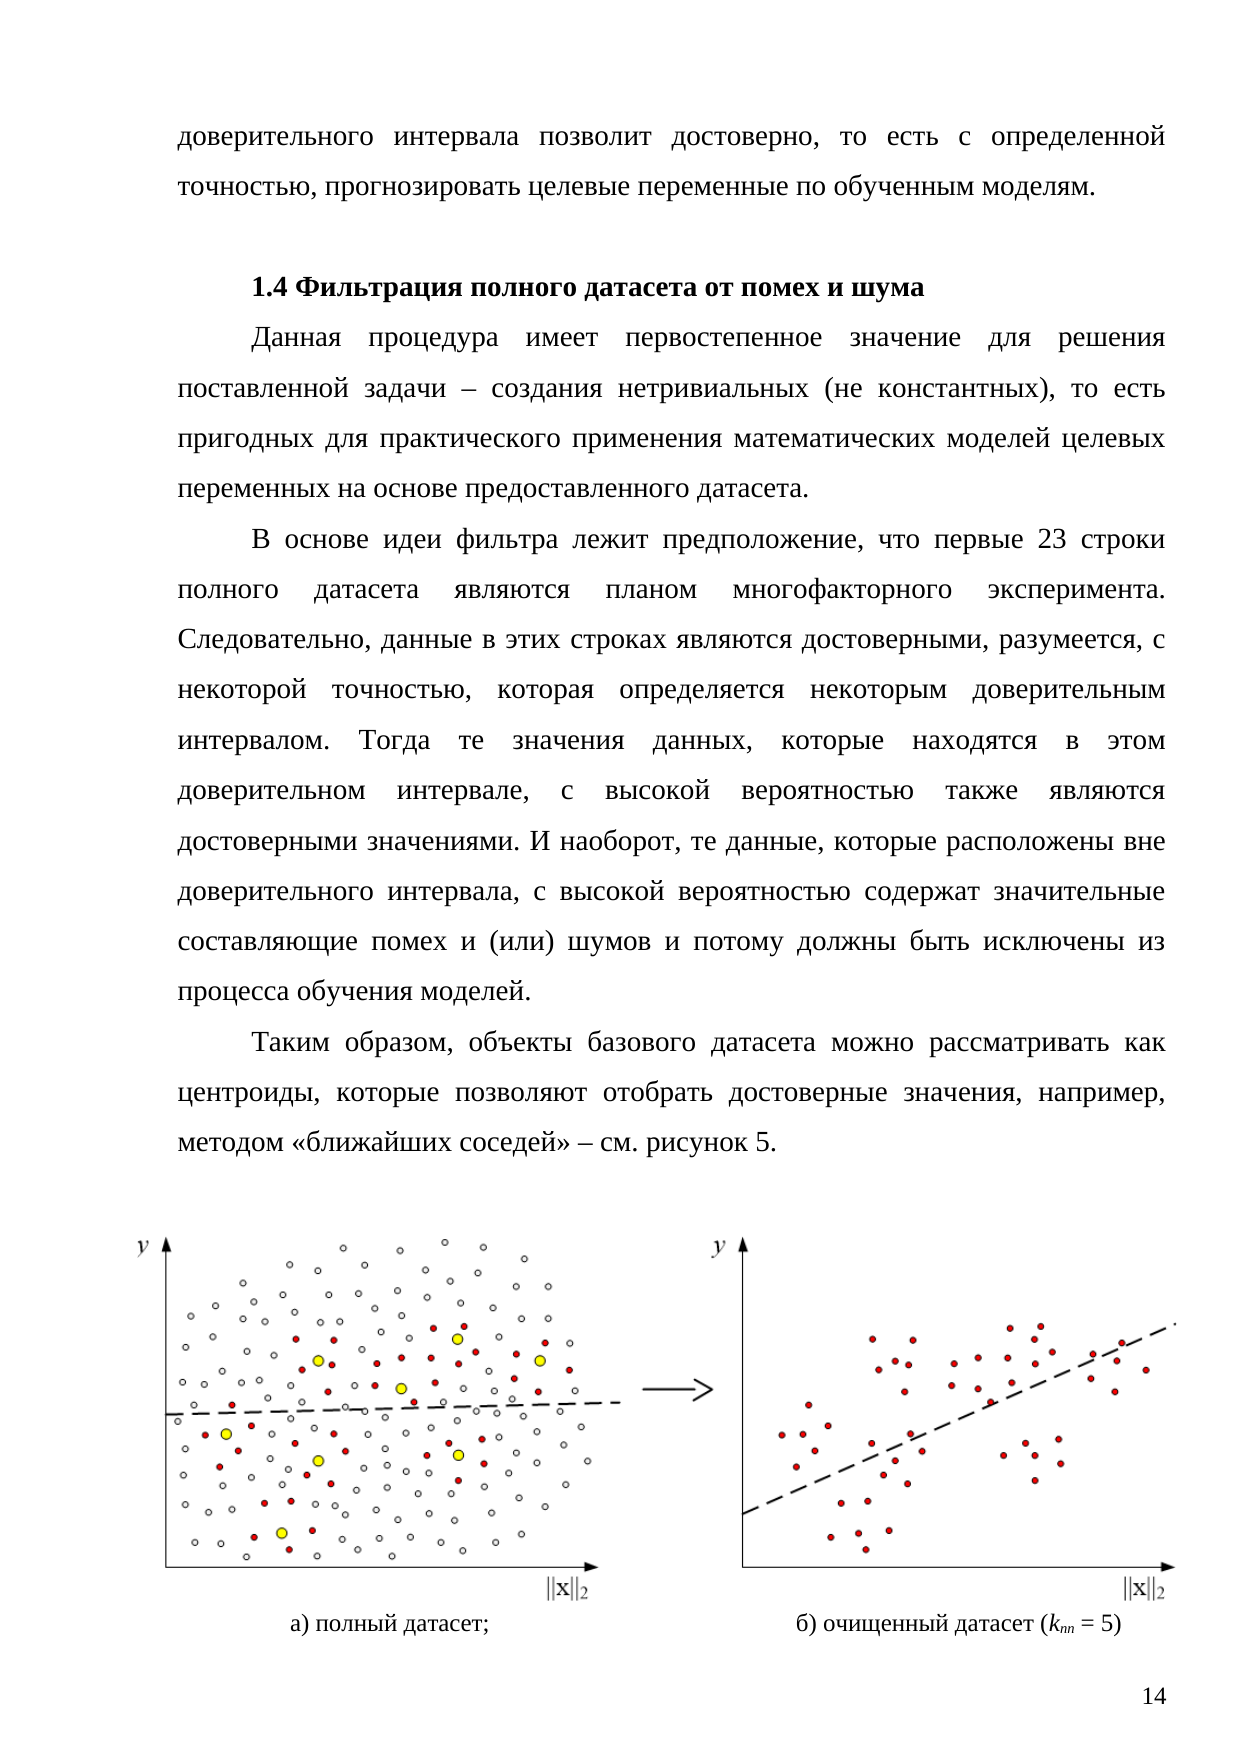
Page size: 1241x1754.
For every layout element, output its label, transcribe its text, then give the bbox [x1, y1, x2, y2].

text В основе идеи фильтра лежит предположение, что первые 23 строки полного датасета являются планом многофакторного эксперимента. Следовательно, данные в этих строках являются достоверными, разумеется, с некоторой точностью, которая определяется некоторым доверительным интервалом. Тогда те значения данных, которые находятся в этом доверительном интервале, с высокой вероятностью также являются достоверными значениями. И наоборот, те данные, которые расположены вне доверительного интервала, с высокой вероятностью содержат значительные составляющие помех и (или) шумов и потому должны быть исключены из процесса обучения моделей. [177, 521, 1166, 1007]
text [177, 118, 1166, 202]
picture [137, 1225, 1177, 1605]
text Таким образом, объекты базового датасета можно рассматривать как центроиды, которые позволяют отобрать достоверные значения, например, методом «ближайших соседей» – см. рисунок 5. [177, 1024, 1166, 1158]
text Данная процедура имеет первостепенное значение для решения поставленной задачи – создания нетривиальных (не константных), то есть пригодных для практического применения математических моделей целевых переменных на основе предоставленного датасета. [177, 319, 1166, 504]
text а) полный датасет; б) очищенный датасет (knn = 5) [177, 1608, 1166, 1637]
text 1.4 Фильтрация полного датасета от помех и шума [177, 269, 1166, 303]
